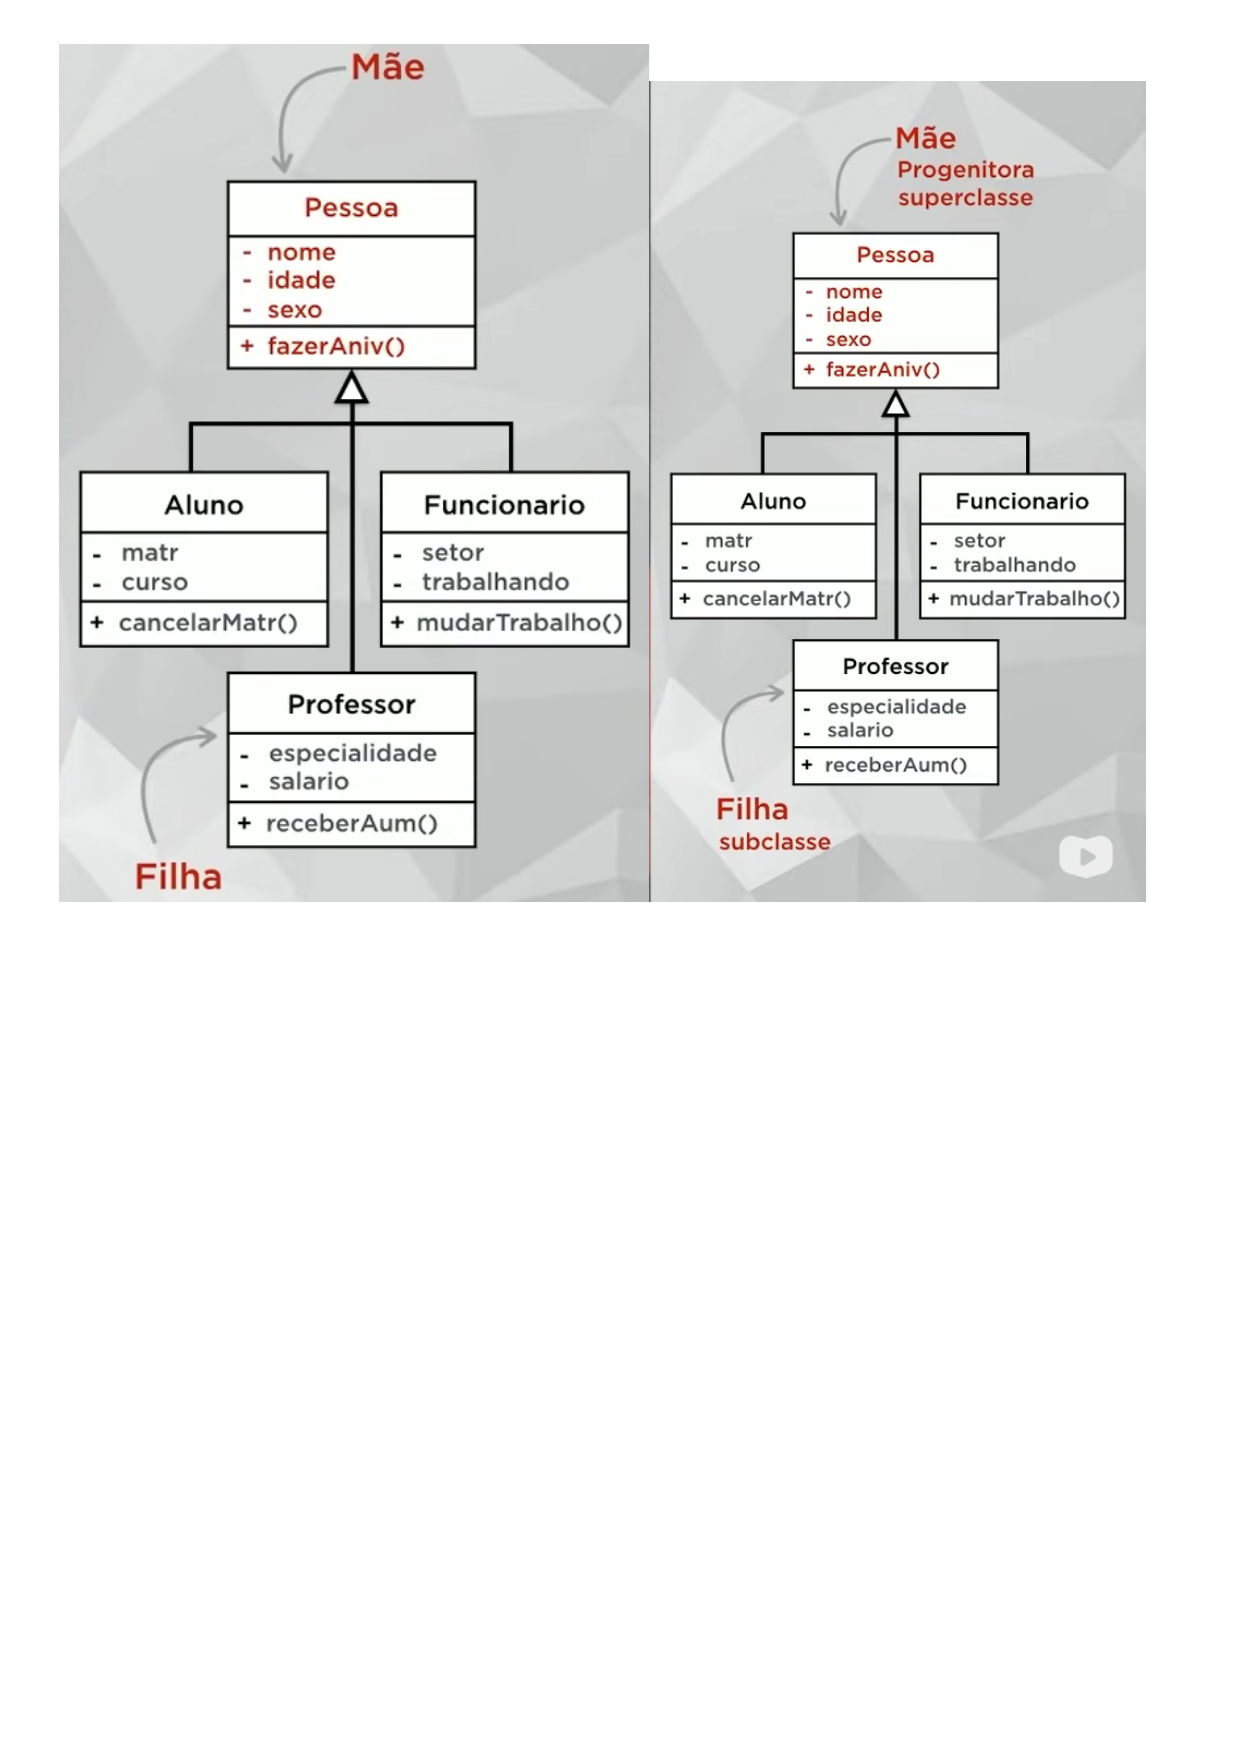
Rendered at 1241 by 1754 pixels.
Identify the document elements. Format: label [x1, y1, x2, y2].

picture [59, 44, 1146, 902]
